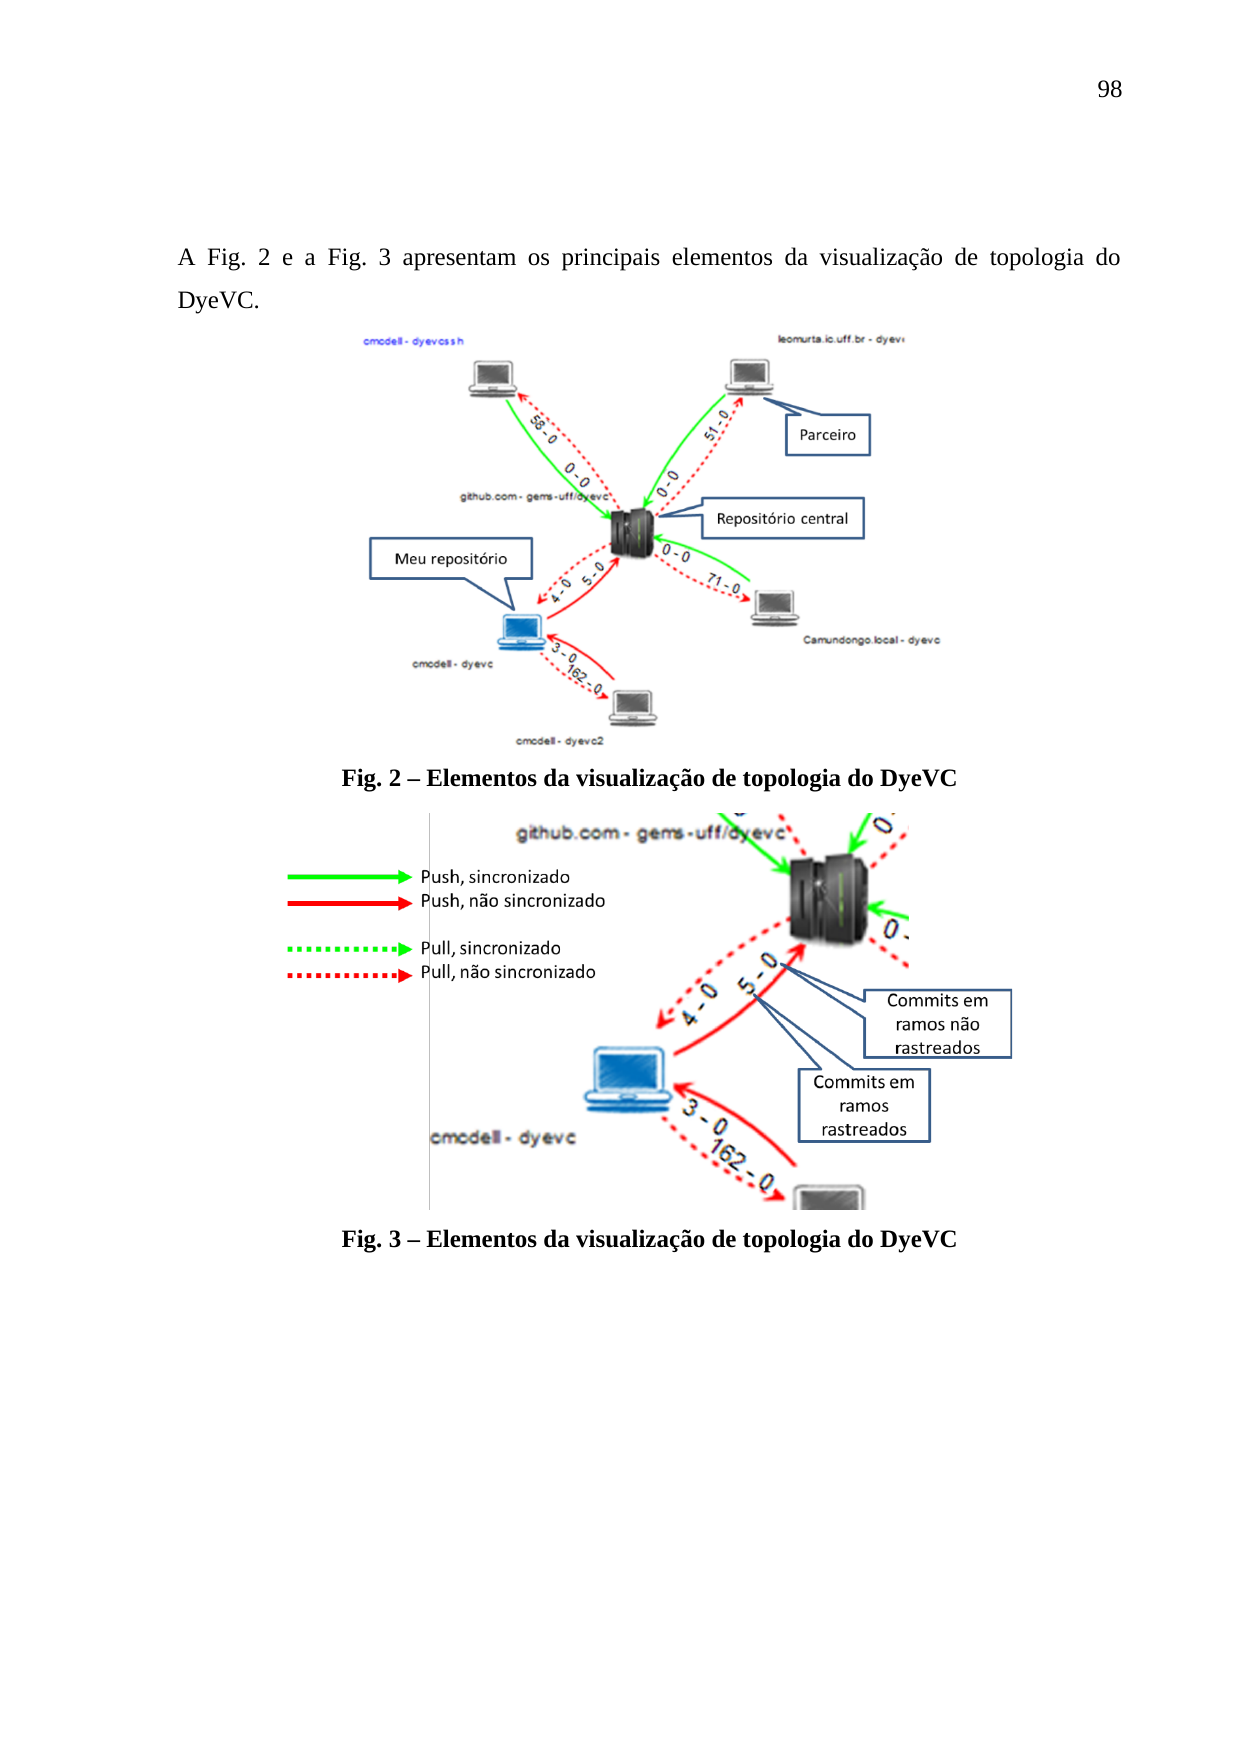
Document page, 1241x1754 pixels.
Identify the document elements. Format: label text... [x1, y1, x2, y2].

picture [287, 813, 1013, 1210]
text Fig. 3 – Elementos da visualização de topologia do DyeVC [177, 1224, 1122, 1253]
picture [354, 328, 946, 749]
text A Fig. 2 e a Fig. 3 apresentam os principais elementos da visualização de topologia do DyeVC. [177, 242, 1122, 314]
text Fig. 2 – Elementos da visualização de topologia do DyeVC [177, 763, 1122, 792]
